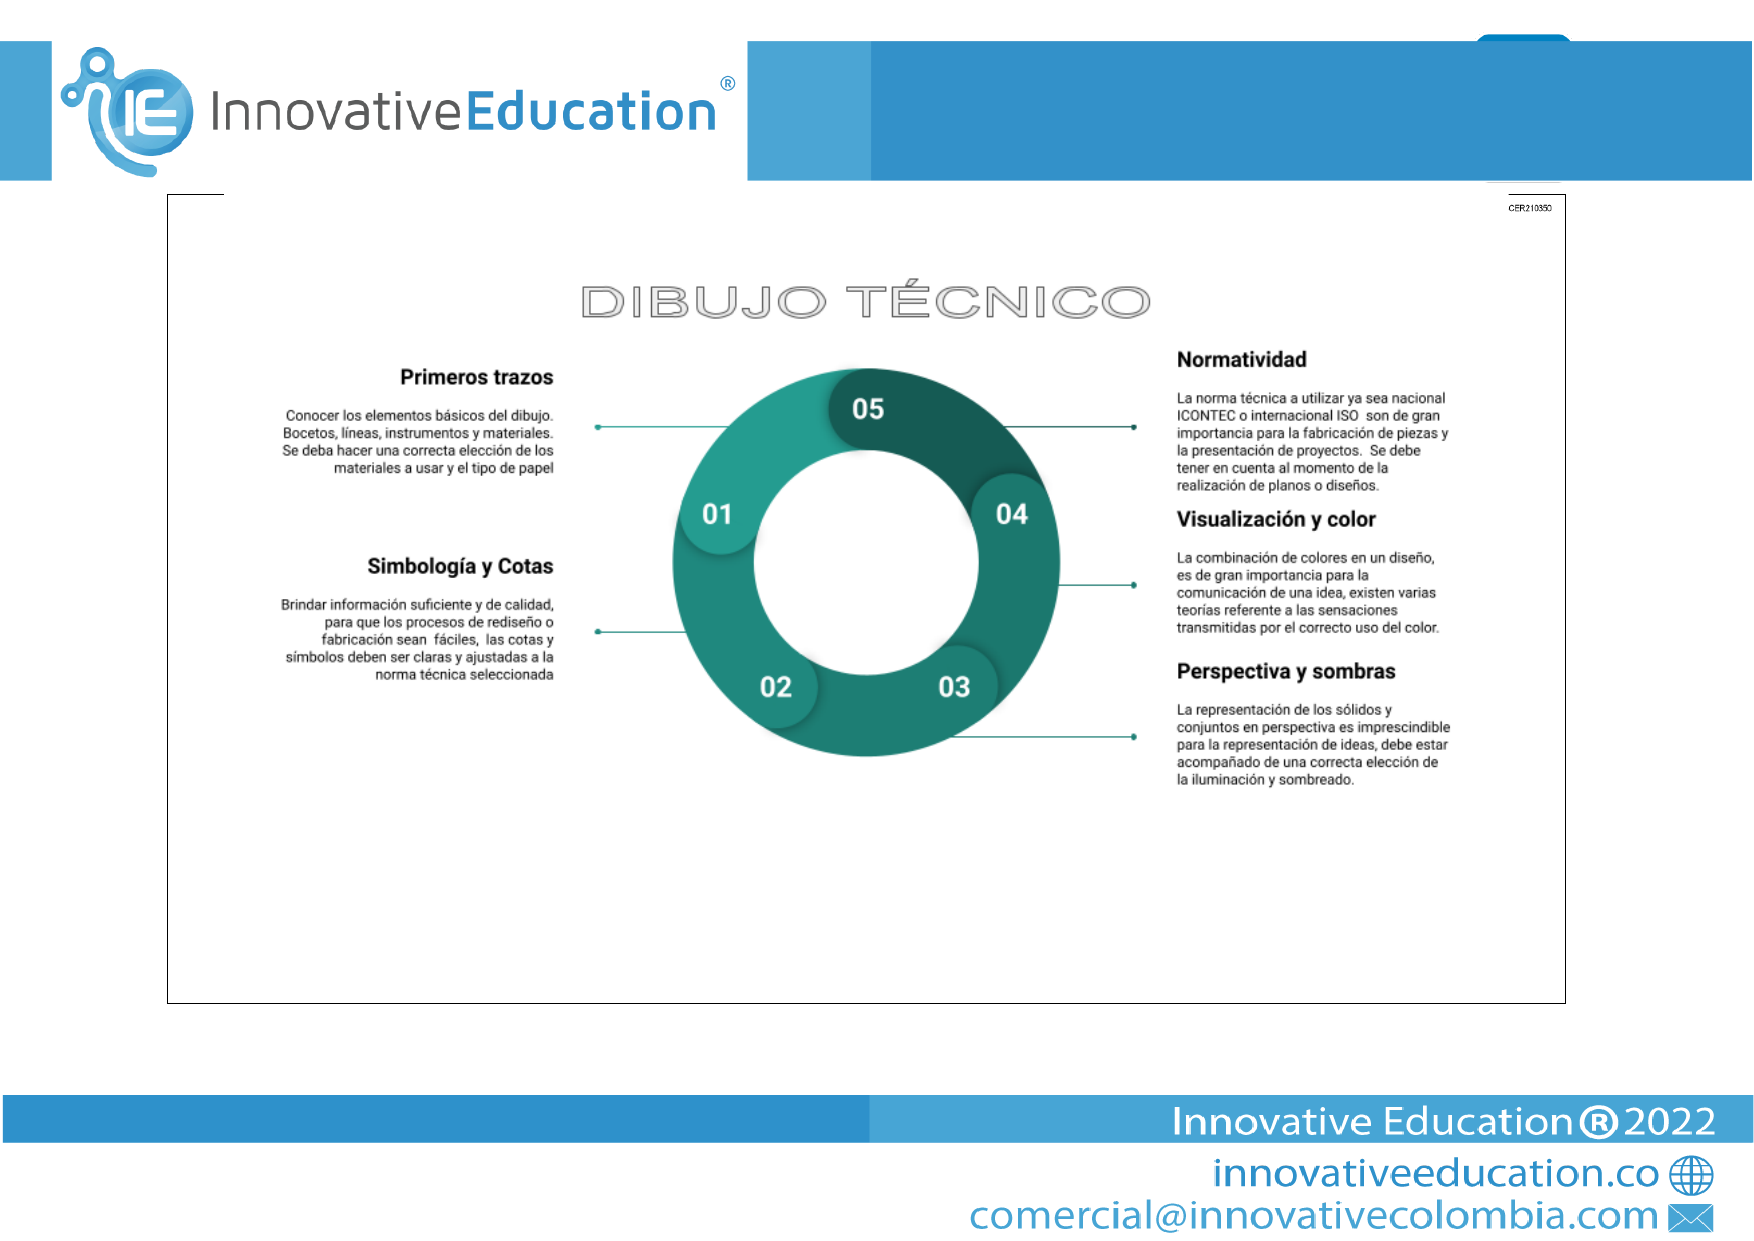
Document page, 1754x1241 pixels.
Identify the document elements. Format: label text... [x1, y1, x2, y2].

picture [2, 1093, 1754, 1239]
picture [0, 28, 1752, 919]
